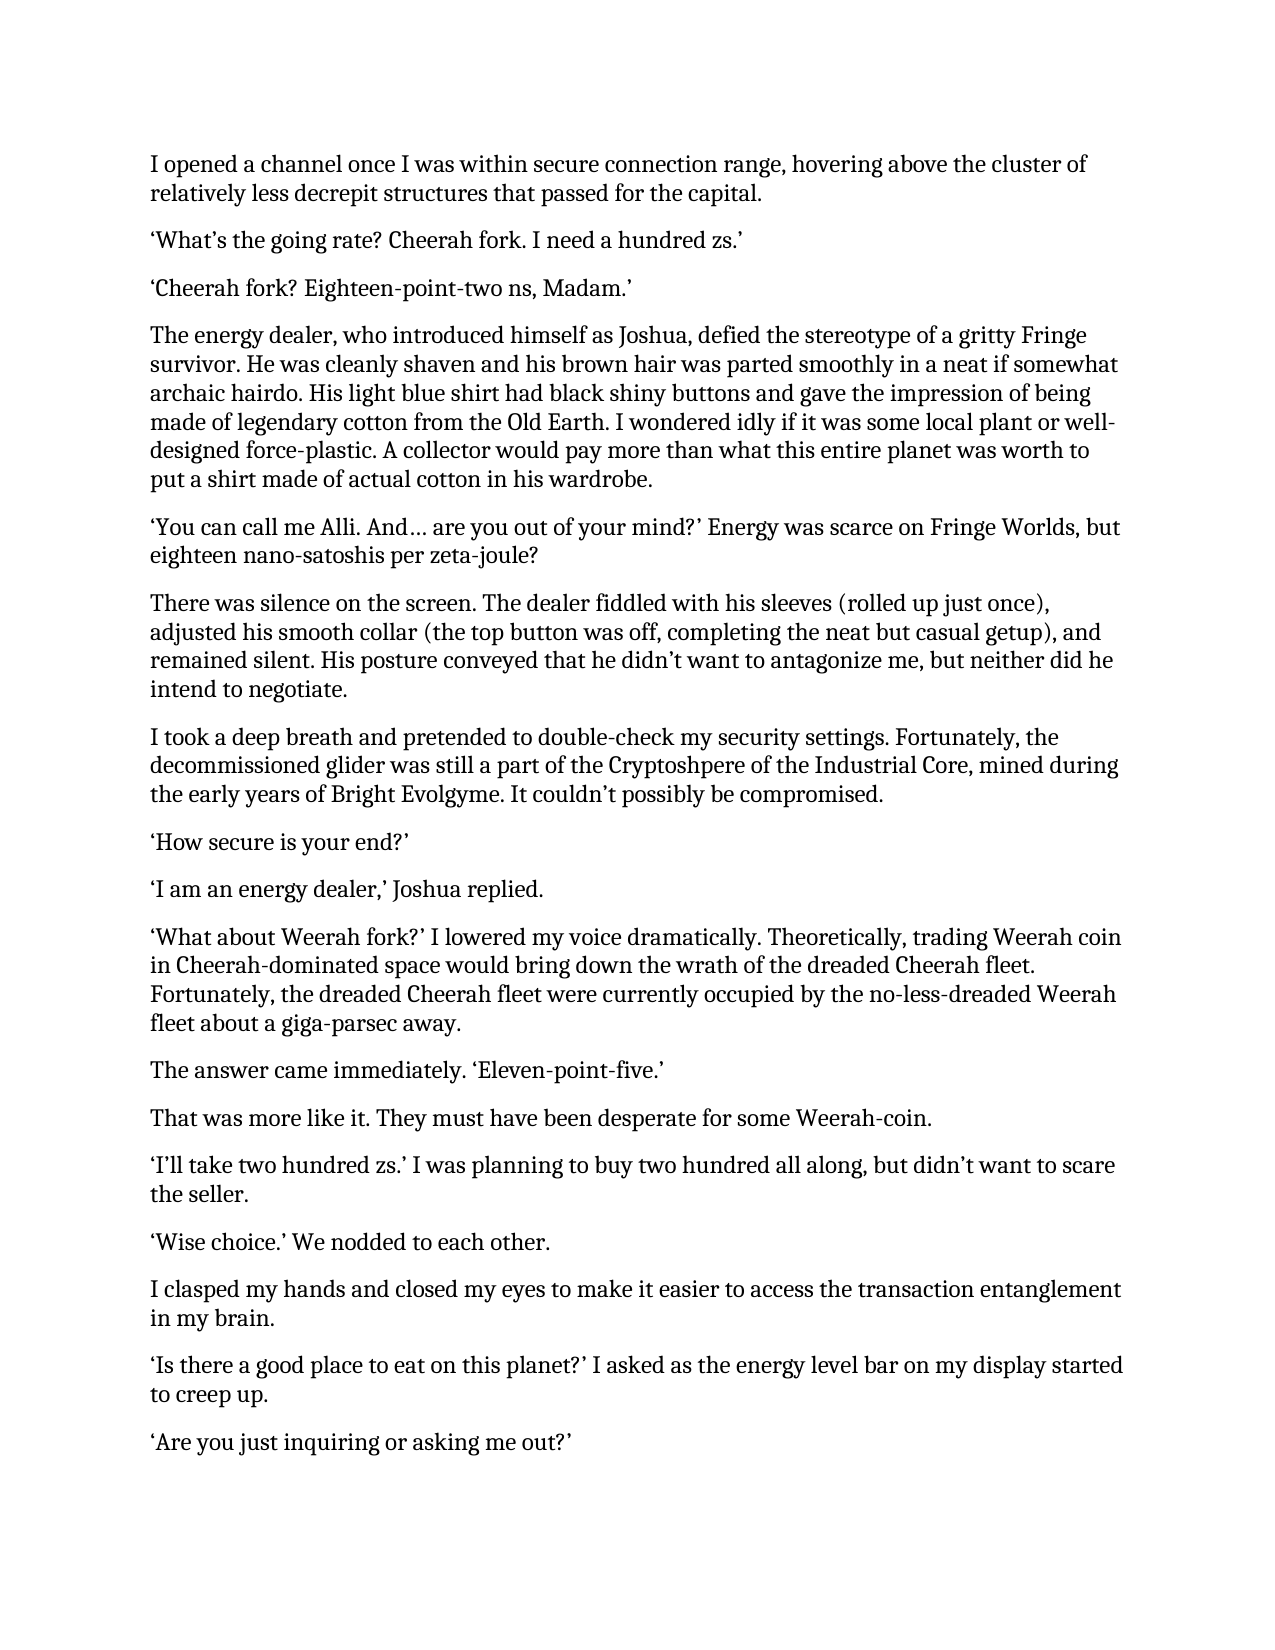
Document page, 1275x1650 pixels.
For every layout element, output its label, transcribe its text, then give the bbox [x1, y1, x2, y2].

text ‘Is there a good place to eat on this planet?’ I asked as the energy level bar on my display started to creep up. [150, 1351, 1125, 1409]
text ‘What’s the going rate? Cheerah fork. I need a hundred zs.’ [150, 226, 1125, 255]
text That was more like it. They must have been desperate for some Weerah-coin. [150, 1104, 1125, 1132]
text The answer came immediately. ‘Eleven-point-five.’ [150, 1056, 1125, 1085]
text ‘Are you just inquiring or asking me out?’ [150, 1427, 1125, 1456]
text ‘I’ll take two hundred zs.’ I was planning to buy two hundred all along, but didn’t want to scare the seller. [150, 1151, 1125, 1209]
text I took a deep breath and pretended to double-check my security settings. Fortunately, the decommissioned glider was still a part of the Cryptoshpere of the Industrial Core, mined during the early years of Bright Evolgyme. It couldn’t possibly be compromised. [150, 722, 1125, 809]
text ‘Cheerah fork? Eighteen-point-two ns, Madam.’ [150, 274, 1125, 302]
text ‘I am an energy dealer,’ Joshua replied. [150, 875, 1125, 904]
text ‘You can call me Alli. And… are you out of your mind?’ Energy was scarce on Fringe Worlds, but eighteen nano-satoshis per zeta-joule? [150, 512, 1125, 570]
text The energy dealer, who introduced himself as Joshua, defied the stereotype of a gritty Fringe survivor. He was cleanly shaven and his brown hair was parted smoothly in a neat if somewhat archaic hairdo. His light blue shirt had black shiny buttons and gave the impression of being made of legendary cotton from the Old Earth. I wondered idly if it was some local plant or well-designed force-plastic. A collector would pay more than what this entire planet was worth to put a shirt made of actual cotton in his wardrobe. [150, 321, 1125, 494]
text There was silence on the screen. The dealer fiddled with his sleeves (rolled up just once), adjusted his smooth collar (the top button was off, completing the neat but casual getup), and remained silent. His posture conveyed that he didn’t want to antagonize me, but neither did he intend to negotiate. [150, 589, 1125, 704]
text I opened a channel once I was within secure connection range, hovering above the cluster of relatively less decrepit structures that passed for the capital. [150, 150, 1125, 207]
text ‘Wise choice.’ We nodded to each other. [150, 1227, 1125, 1256]
text ‘How secure is your end?’ [150, 827, 1125, 856]
text ‘What about Weerah fork?’ I lowered my voice dramatically. Theoretically, trading Weerah coin in Cheerah-dominated space would bring down the wrath of the dreaded Cheerah fleet. Fortunately, the dreaded Cheerah fleet were currently occupied by the no-less-dreaded Weerah fleet about a giga-parsec away. [150, 922, 1125, 1037]
text I clasped my hands and closed my eyes to make it easier to access the transaction entanglement in my brain. [150, 1275, 1125, 1332]
